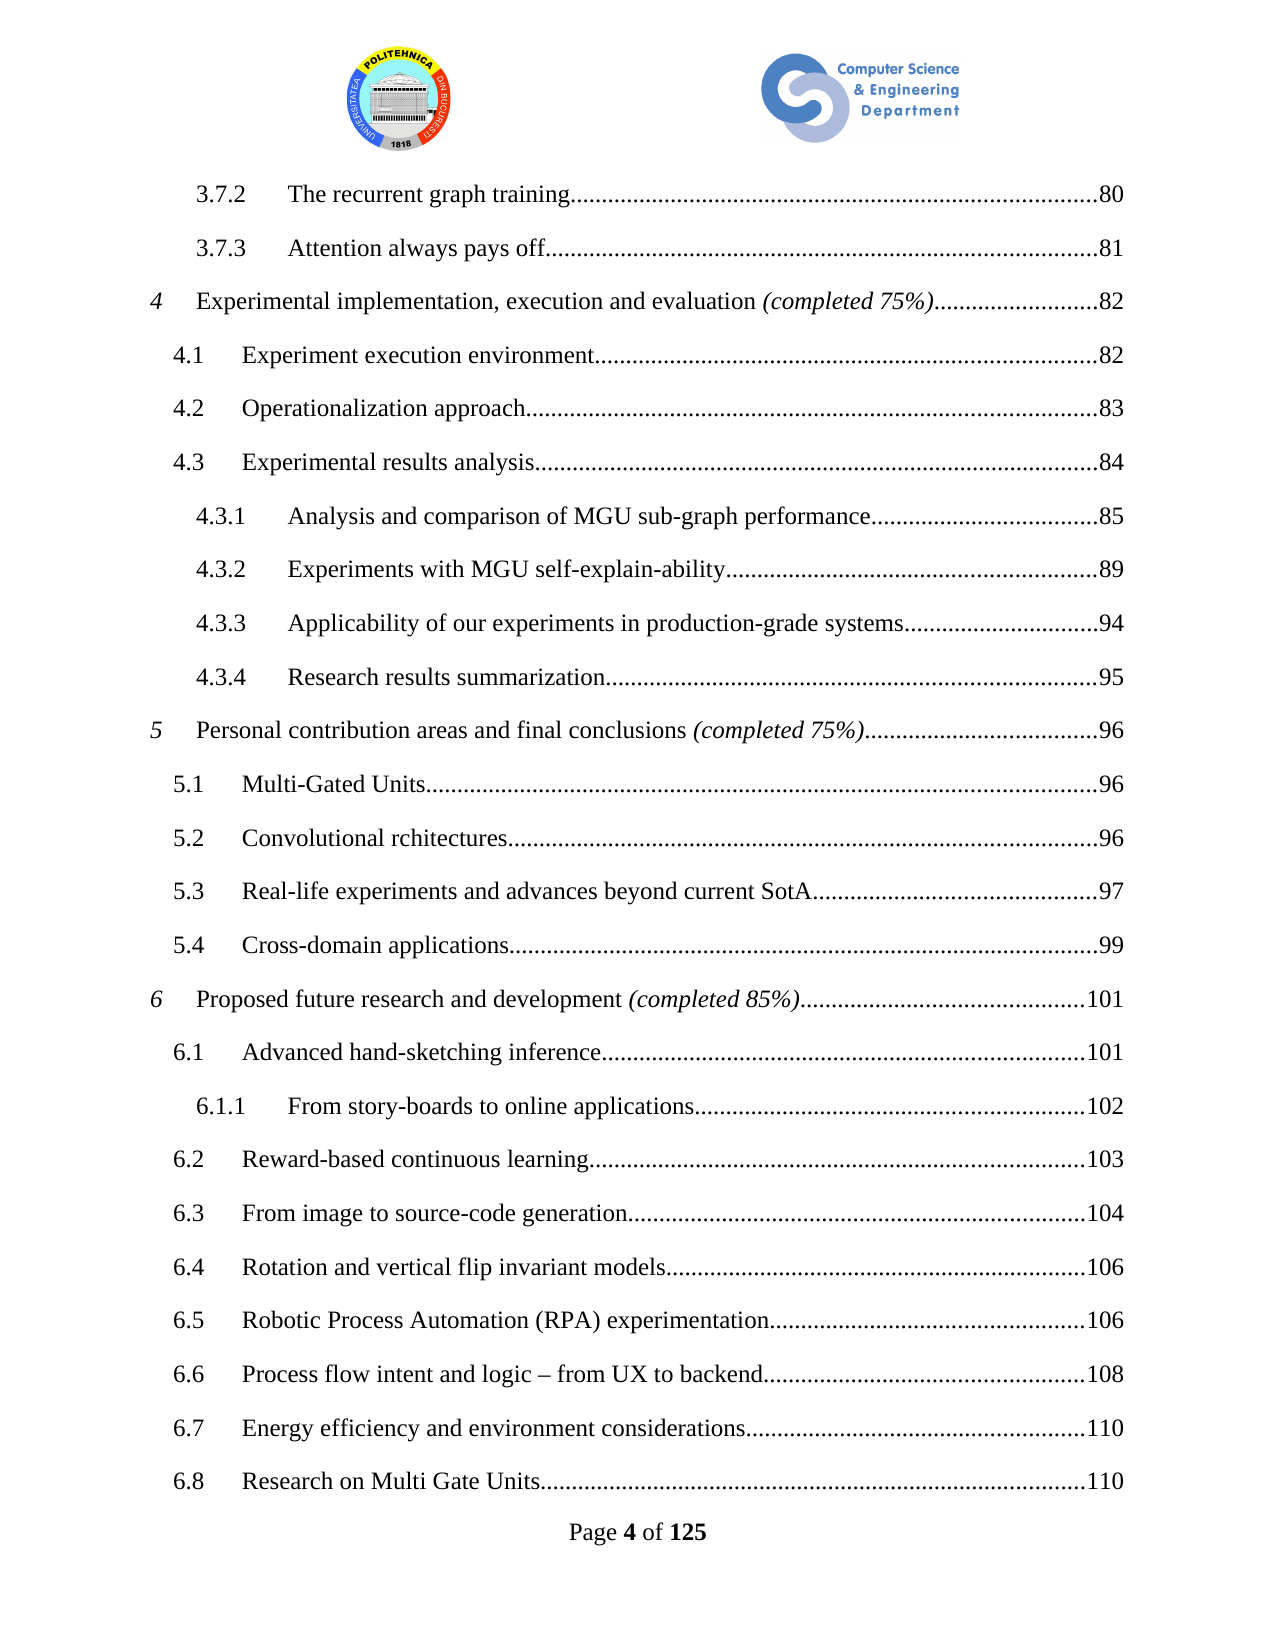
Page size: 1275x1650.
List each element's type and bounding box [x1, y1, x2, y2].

picture [760, 53, 963, 144]
picture [346, 46, 451, 151]
